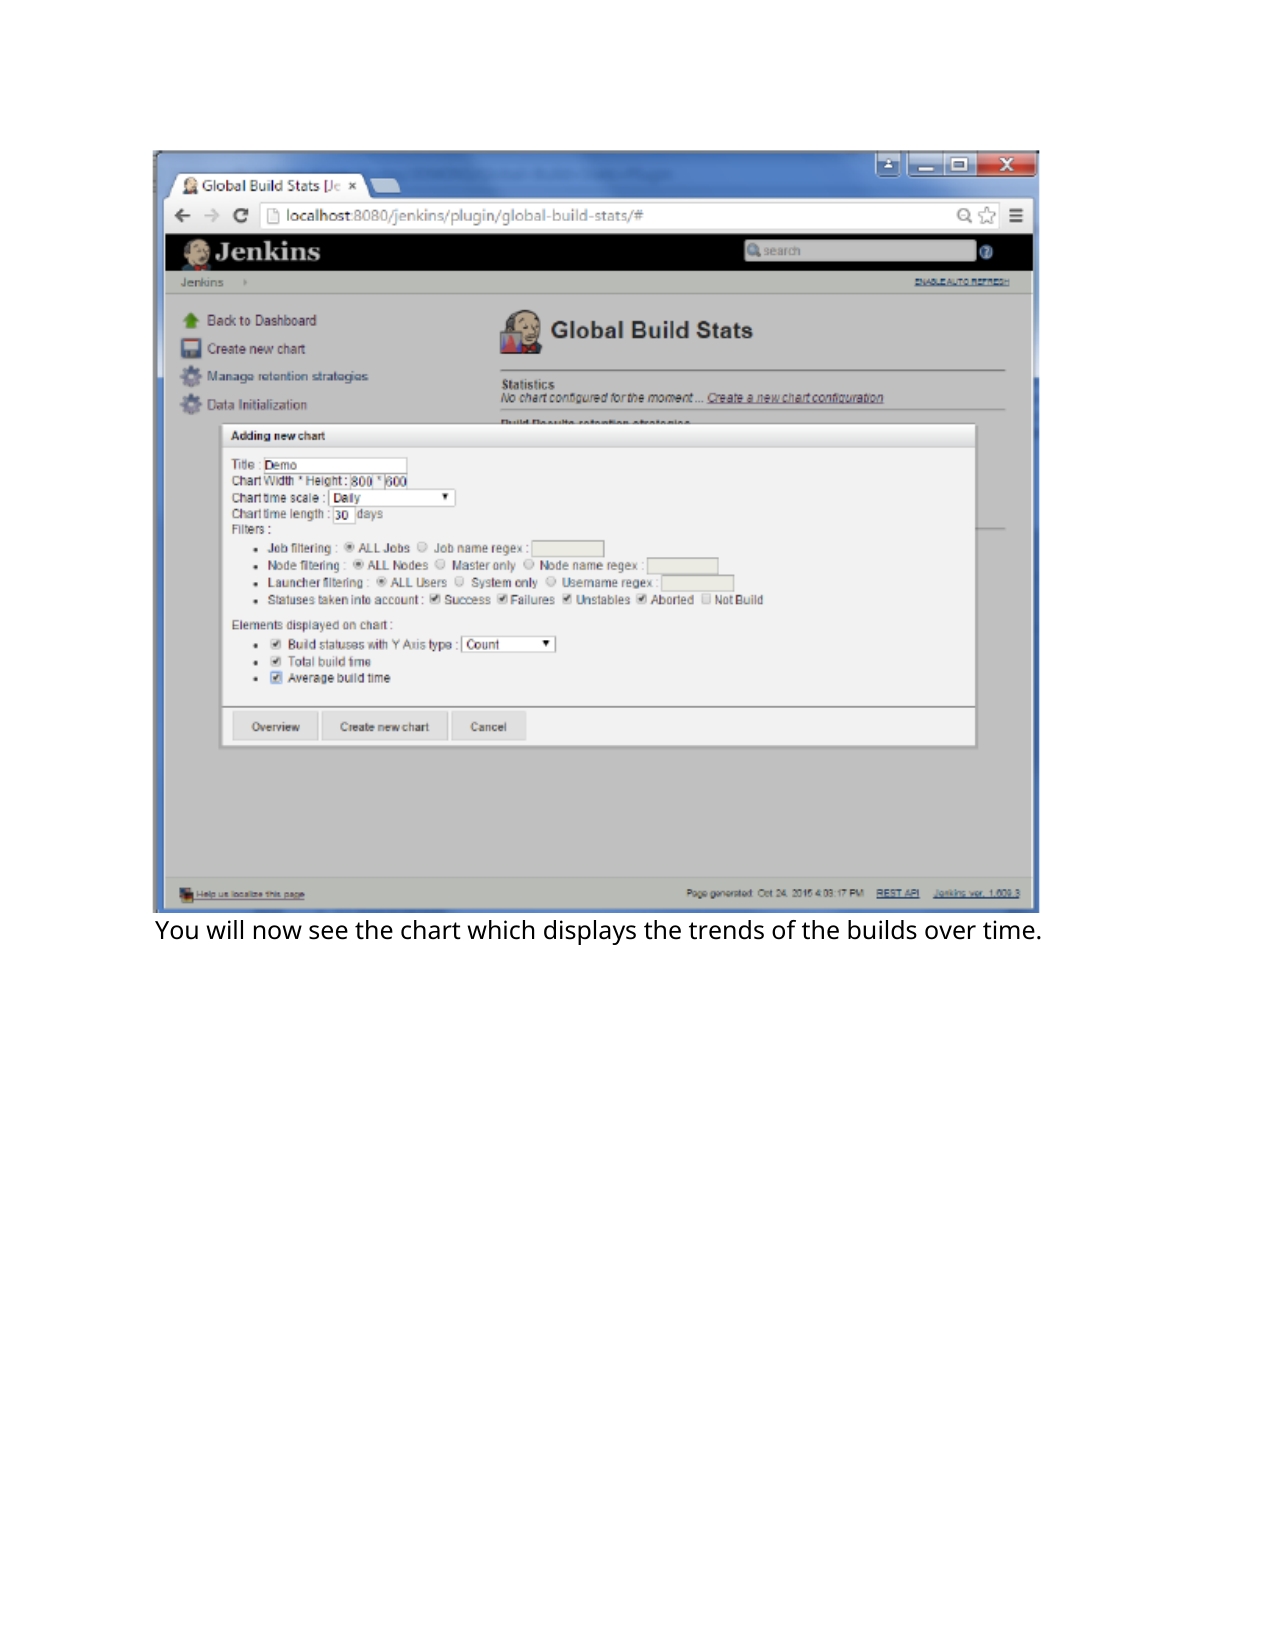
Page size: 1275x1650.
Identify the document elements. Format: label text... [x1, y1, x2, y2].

picture [150, 150, 1040, 913]
text You will now see the chart which displays the trends of the builds over time. [155, 913, 1120, 947]
